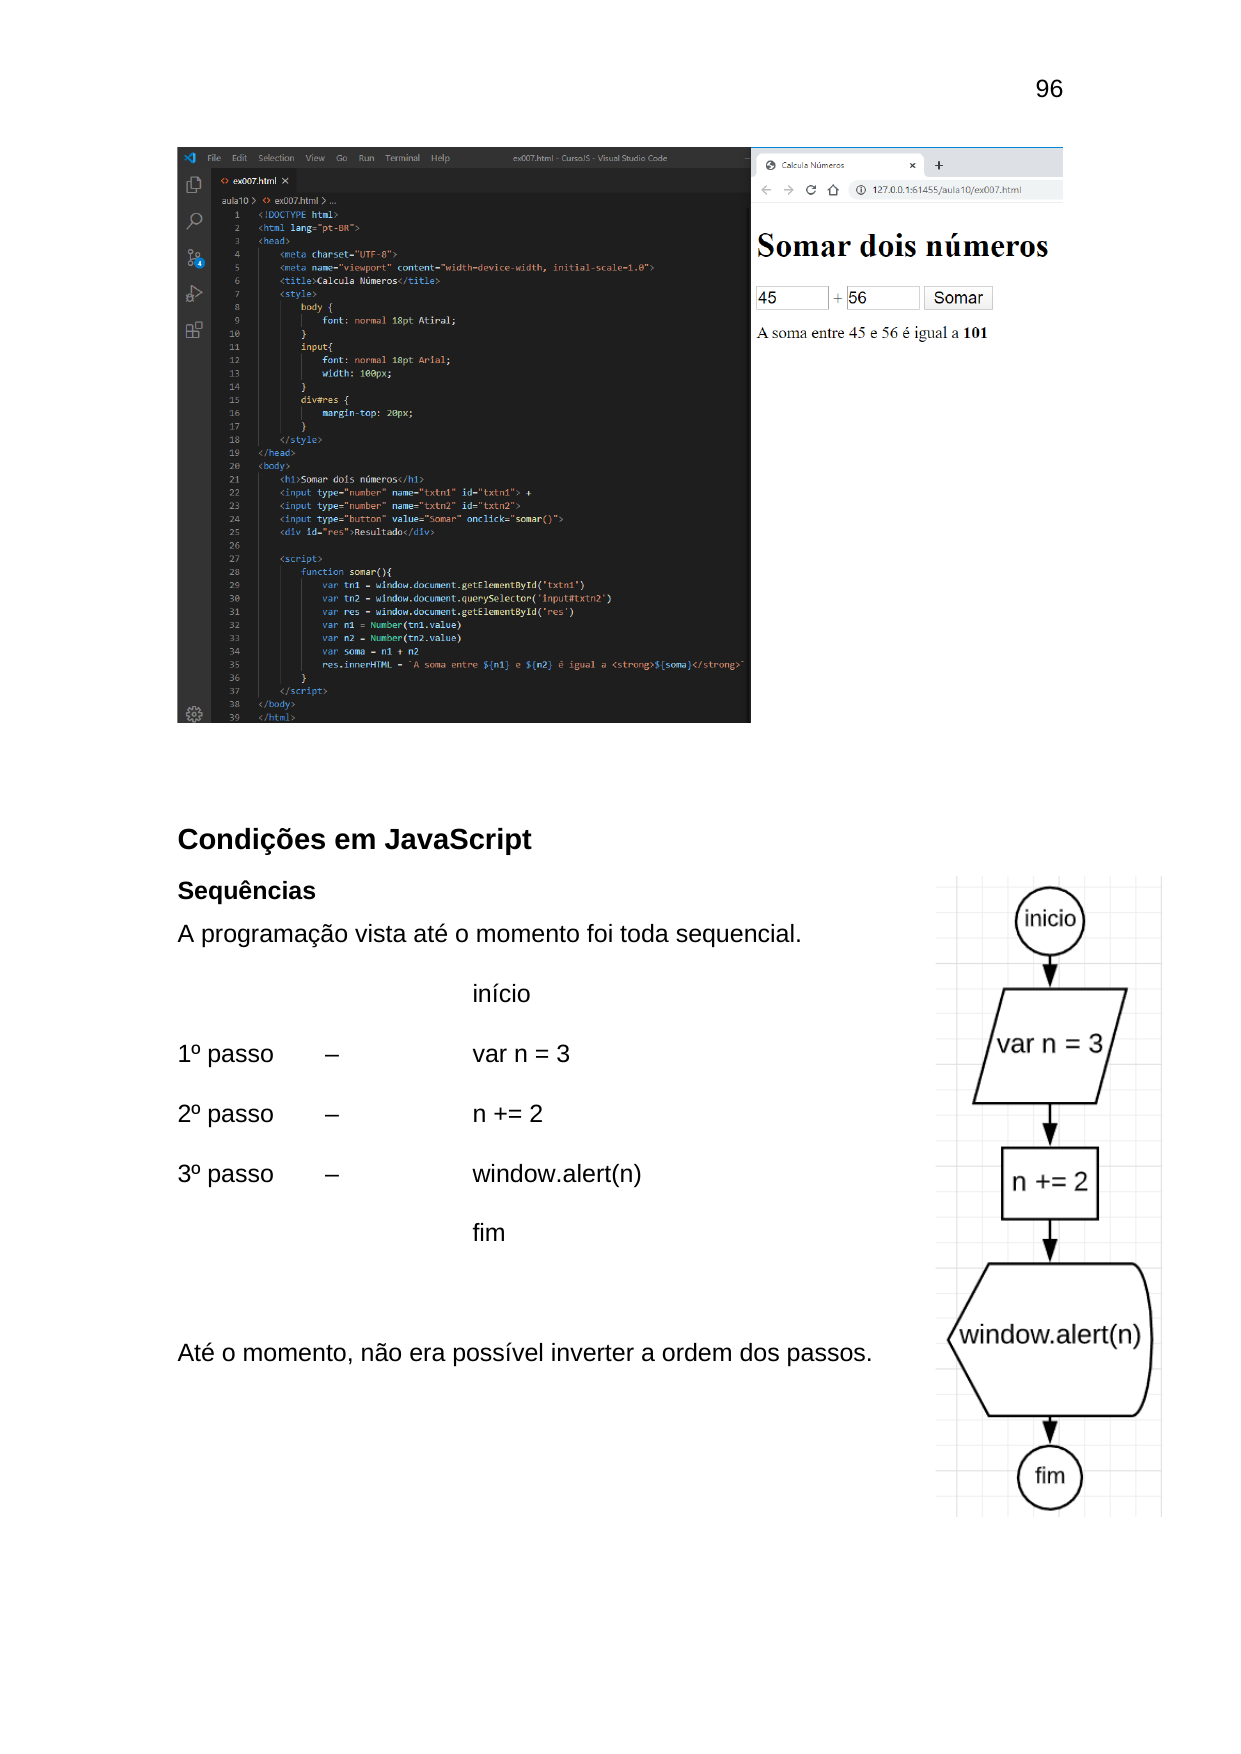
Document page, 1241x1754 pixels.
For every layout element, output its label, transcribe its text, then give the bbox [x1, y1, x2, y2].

picture [935, 876, 1163, 1517]
text A programação vista até o momento foi toda sequencial. [177, 919, 935, 948]
text fim [177, 1218, 935, 1247]
subtitle Sequências [177, 876, 935, 905]
text Até o momento, não era possível inverter a ordem dos passos. [177, 1338, 935, 1367]
text 2º passo – n += 2 [177, 1099, 935, 1127]
text 3º passo – window.alert(n) [177, 1158, 935, 1187]
text início [177, 979, 935, 1008]
subtitle Condições em JavaScript [177, 822, 1063, 855]
text 1º passo – var n = 3 [177, 1039, 935, 1068]
